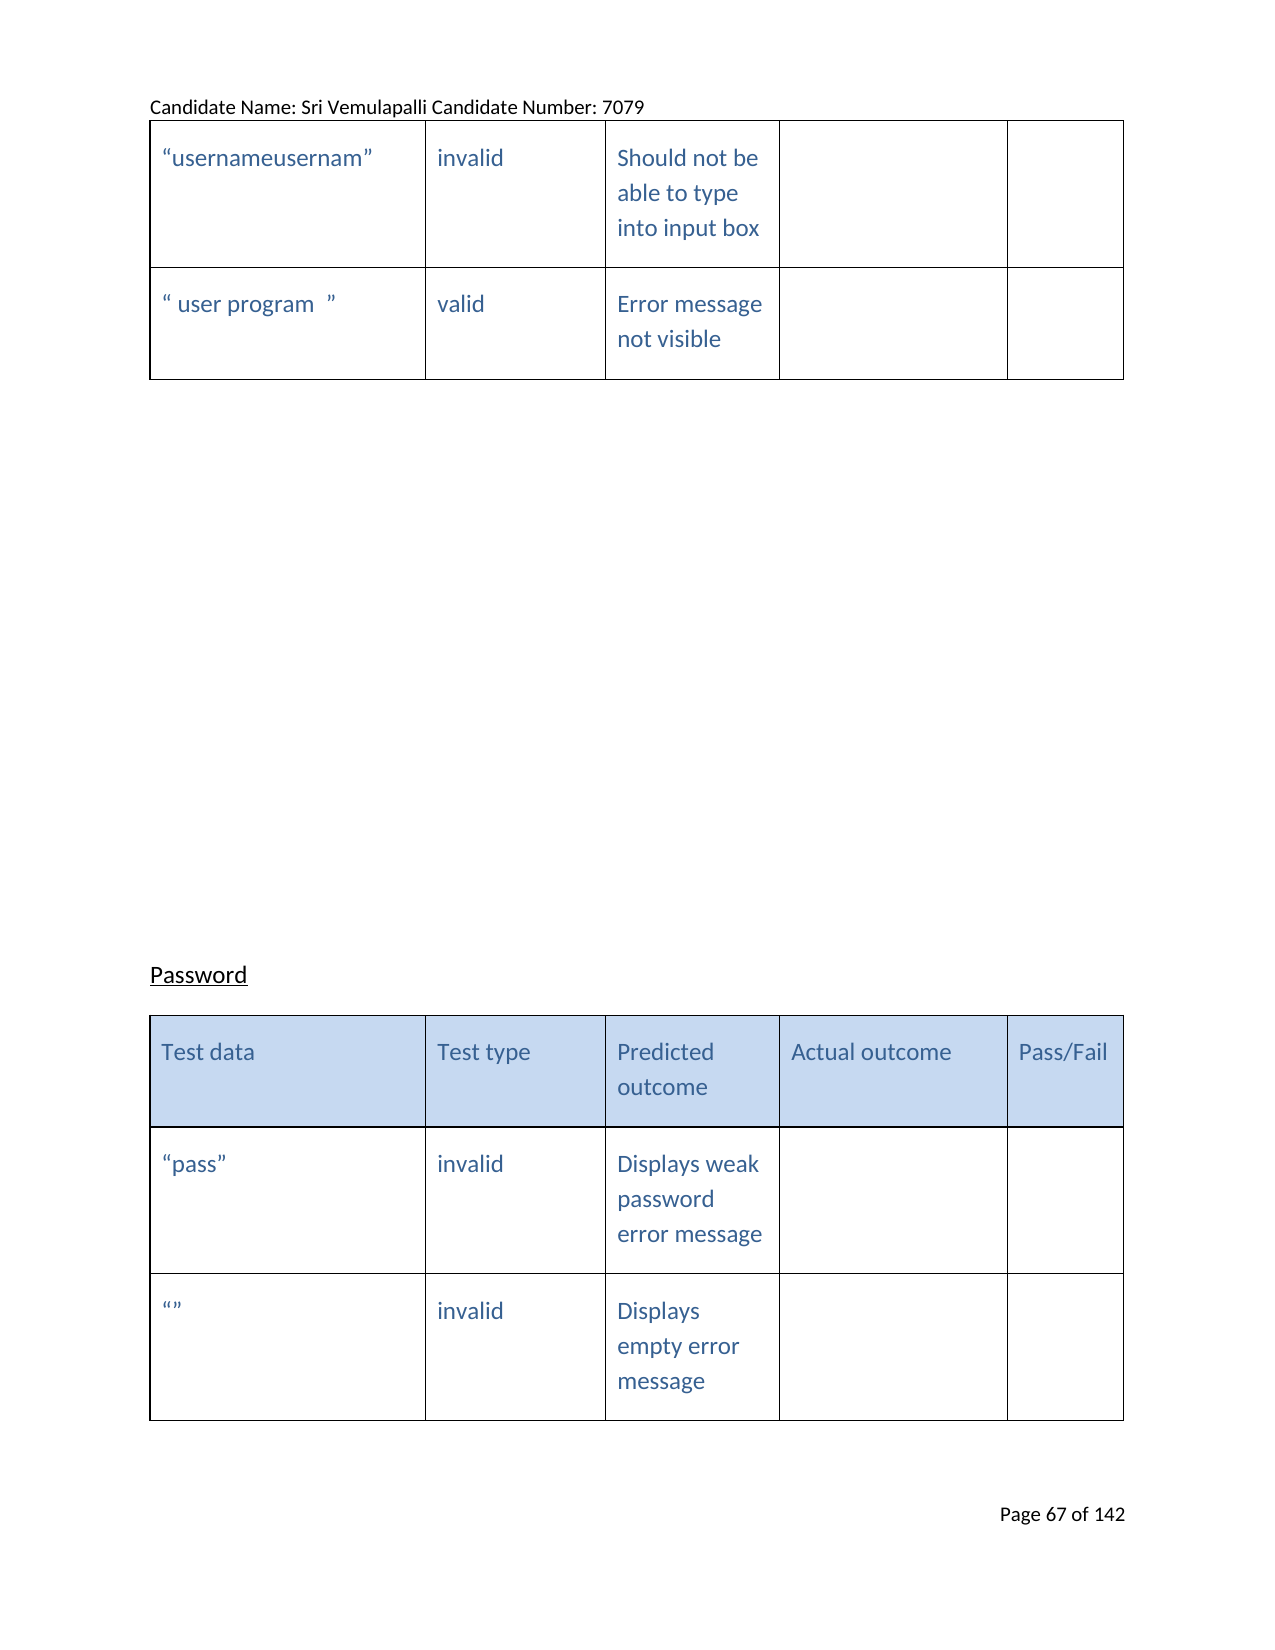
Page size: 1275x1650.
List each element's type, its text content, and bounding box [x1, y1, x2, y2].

table_cell [1008, 268, 1123, 378]
table_cell “ user program ” [151, 268, 425, 378]
table_cell [1008, 1274, 1123, 1420]
table_cell “” [151, 1274, 425, 1420]
table_cell Should not be able to type into input box [606, 121, 779, 267]
text Password [150, 959, 1125, 989]
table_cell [606, 1274, 779, 1420]
table_cell invalid [426, 1128, 605, 1273]
table_cell [1008, 121, 1123, 267]
table_cell [780, 268, 1007, 378]
table_cell Displays weak password error message [606, 1128, 779, 1273]
table_cell valid [426, 268, 605, 378]
table_cell [1008, 1128, 1123, 1273]
table_header Pass/Fail [1008, 1016, 1123, 1126]
table_cell “usernameusernam” [151, 121, 425, 267]
table_cell invalid [426, 1274, 605, 1420]
table_header Predicted outcome [606, 1016, 779, 1126]
table_header Actual outcome [780, 1016, 1007, 1126]
table_cell [780, 1274, 1007, 1420]
table_cell Error message not visible [606, 268, 779, 378]
table_cell invalid [426, 121, 605, 267]
table_cell [780, 1128, 1007, 1273]
table_cell “pass” [151, 1128, 425, 1273]
table_header Test type [426, 1016, 605, 1126]
table_cell [780, 121, 1007, 267]
table_header Test data [151, 1016, 425, 1126]
